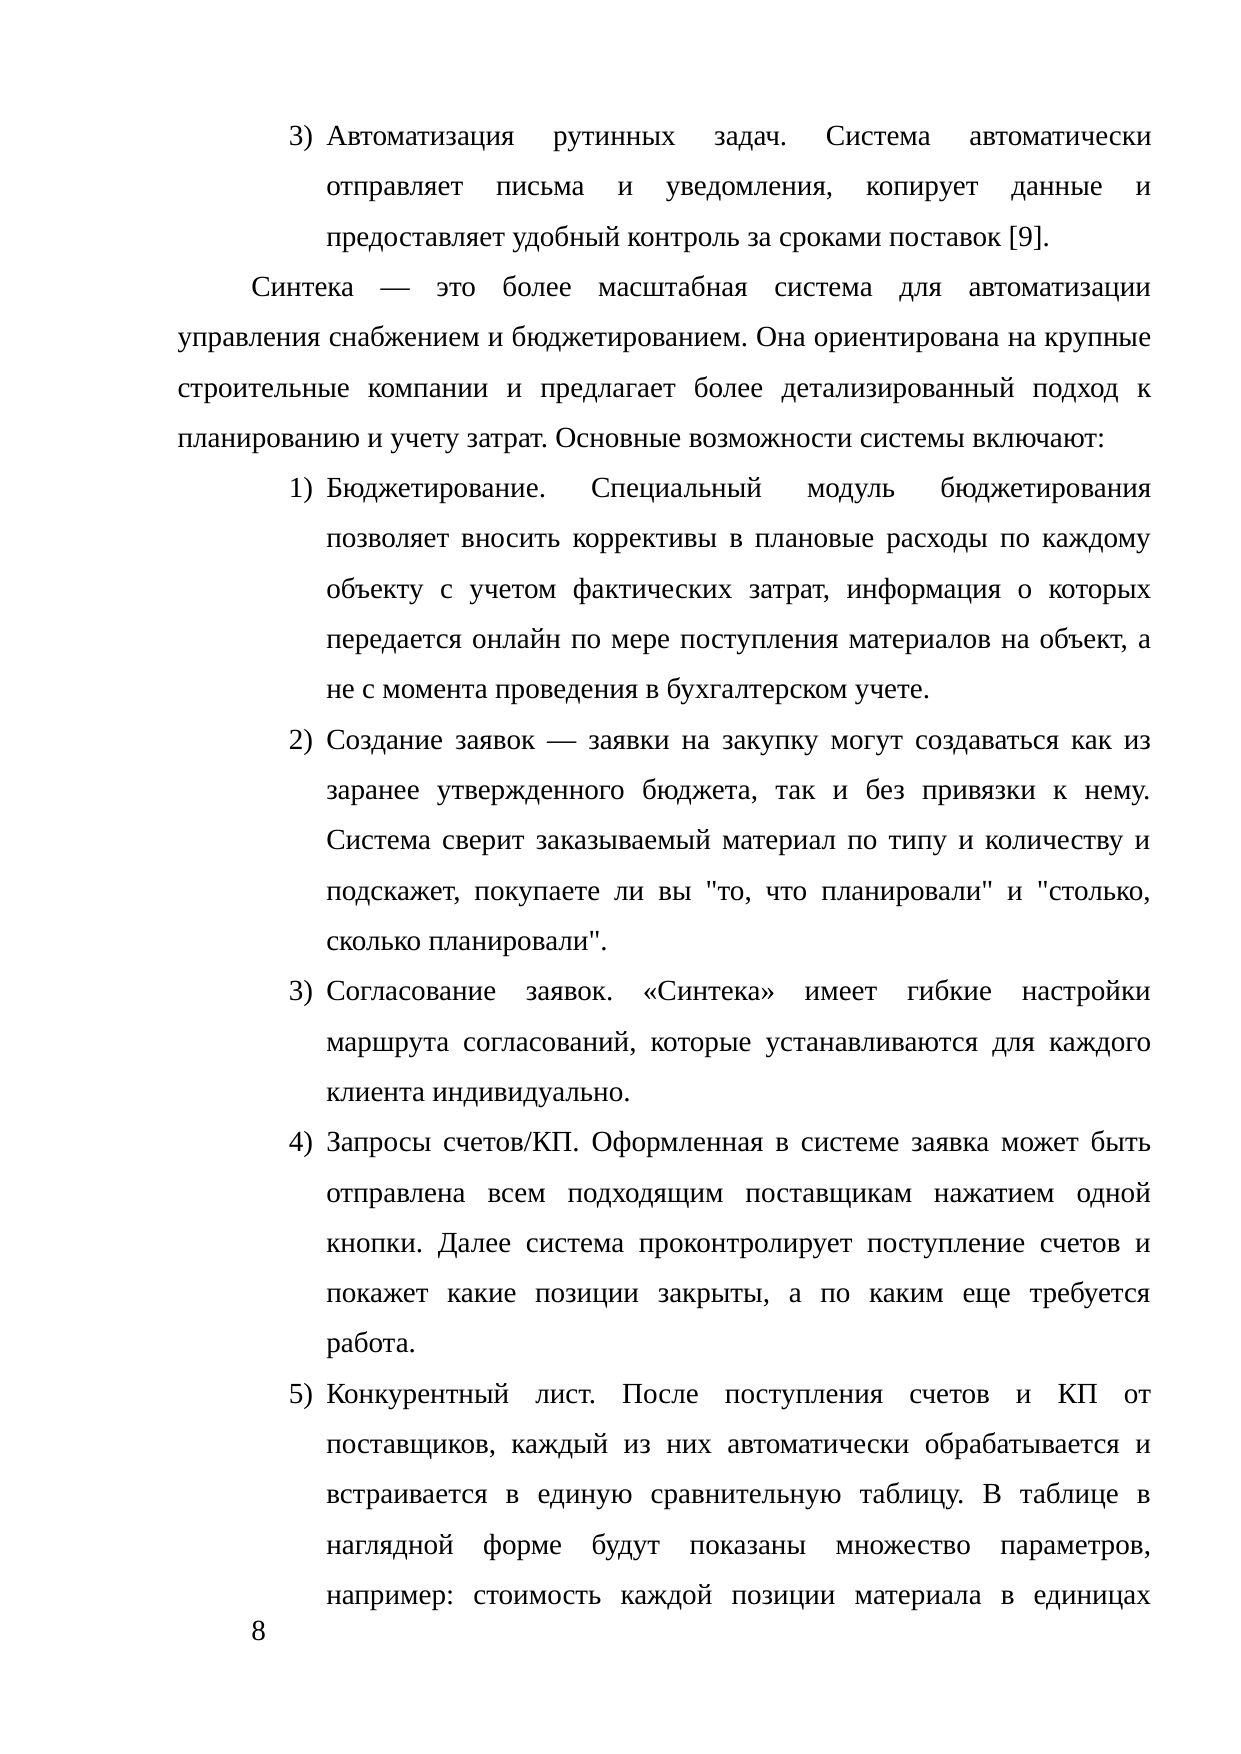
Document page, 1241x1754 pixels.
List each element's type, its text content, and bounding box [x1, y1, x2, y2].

list Запросы счетов/КП. Оформленная в системе заявка может быть отправлена всем подходящим поставщикам нажатием одной кнопки. Далее система проконтролирует поступление счетов и покажет какие позиции закрыты, а по каким еще требуется работа. [288, 1124, 1152, 1359]
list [288, 1376, 1152, 1611]
text Синтека — это более масштабная система для автоматизации управления снабжением и бюджетированием. Она ориентирована на крупные строительные компании и предлагает более детализированный подход к планированию и учету затрат. Основные возможности системы включают: [177, 269, 1152, 453]
list Согласование заявок. «Синтека» имеет гибкие настройки маршрута согласований, которые устанавливаются для каждого клиента индивидуально. [288, 973, 1152, 1108]
list Бюджетирование. Специальный модуль бюджетирования позволяет вносить коррективы в плановые расходы по каждому объекту с учетом фактических затрат, информация о которых передается онлайн по мере поступления материалов на объект, а не с момента проведения в бухгалтерском учете. [288, 470, 1152, 705]
list Создание заявок — заявки на закупку могут создаваться как из заранее утвержденного бюджета, так и без привязки к нему. Система сверит заказываемый материал по типу и количеству и подскажет, покупаете ли вы "то, что планировали" и "столько, сколько планировали". [288, 722, 1152, 957]
list Автоматизация рутинных задач. Система автоматически отправляет письма и уведомления, копирует данные и предоставляет удобный контроль за сроками поставок [9]. [288, 118, 1152, 252]
